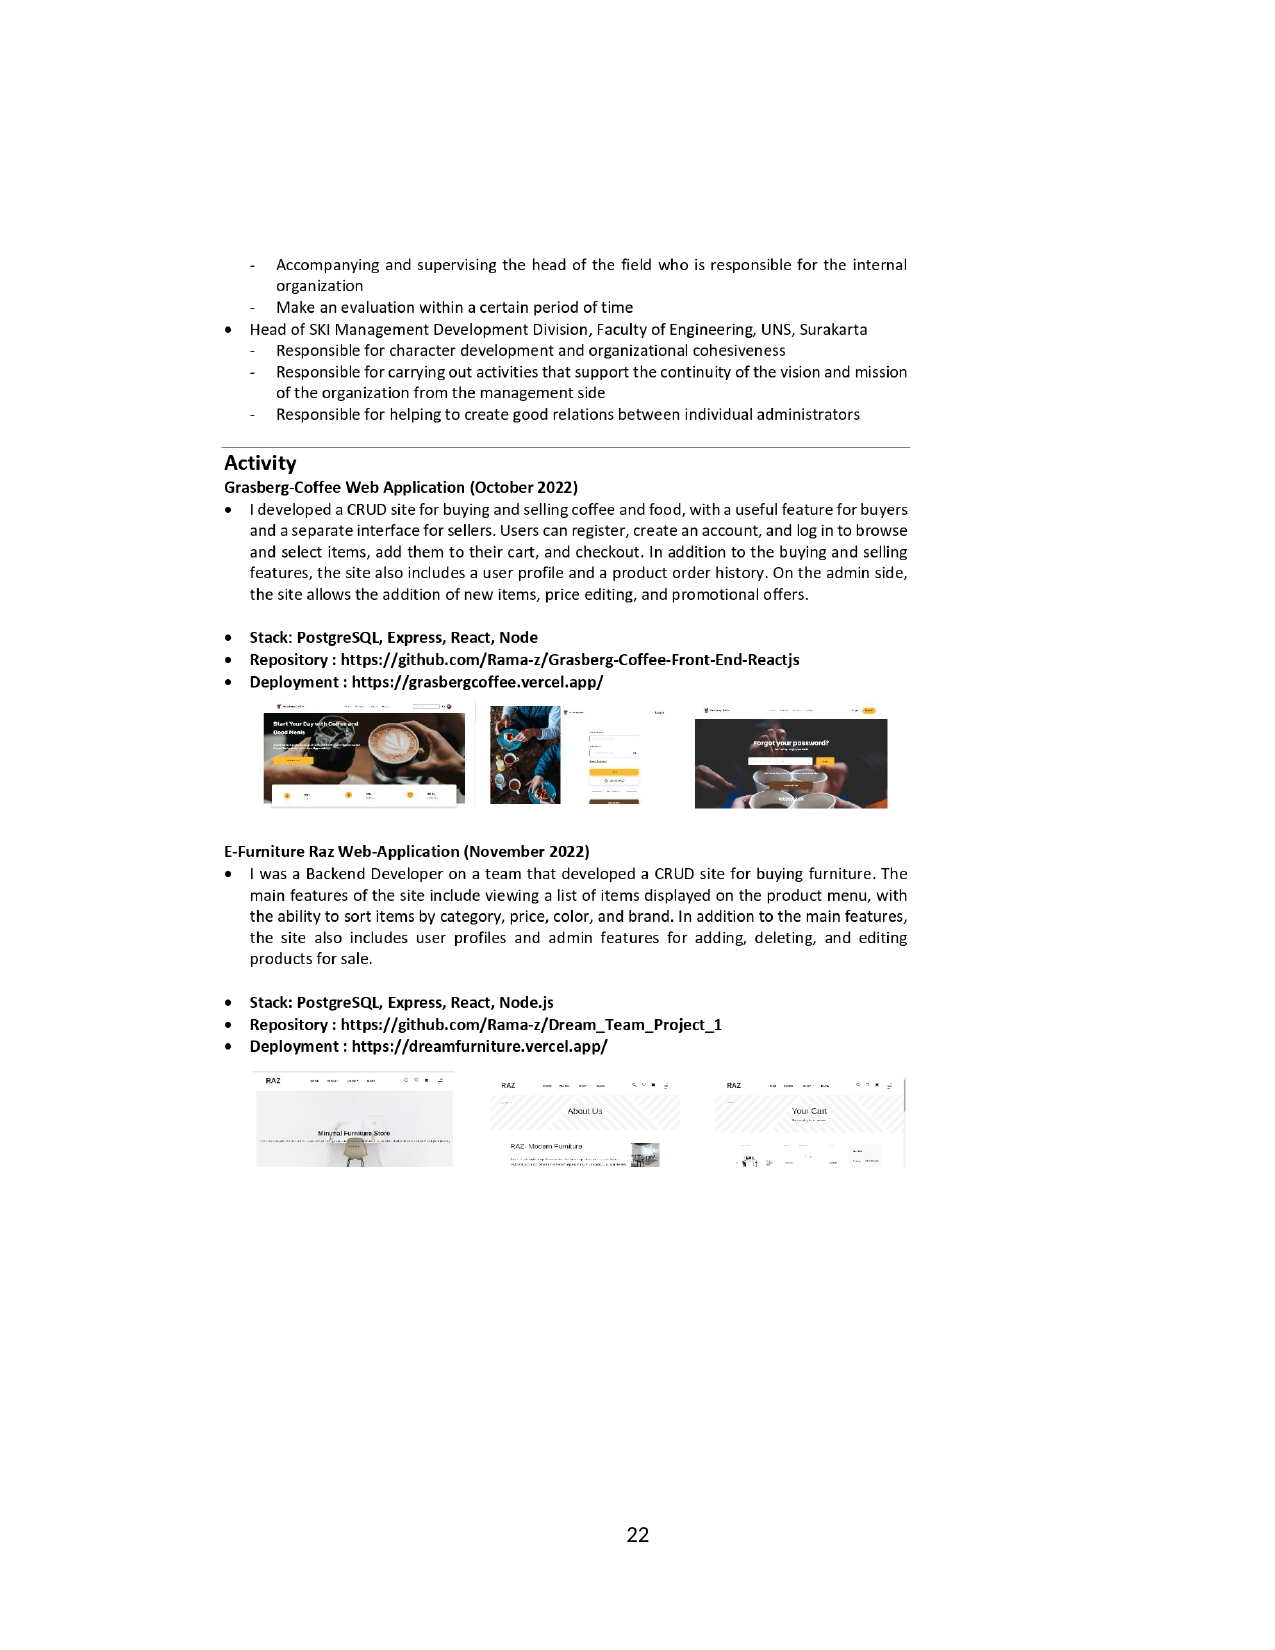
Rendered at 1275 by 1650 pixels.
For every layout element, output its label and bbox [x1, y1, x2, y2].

picture [150, 150, 1012, 1369]
